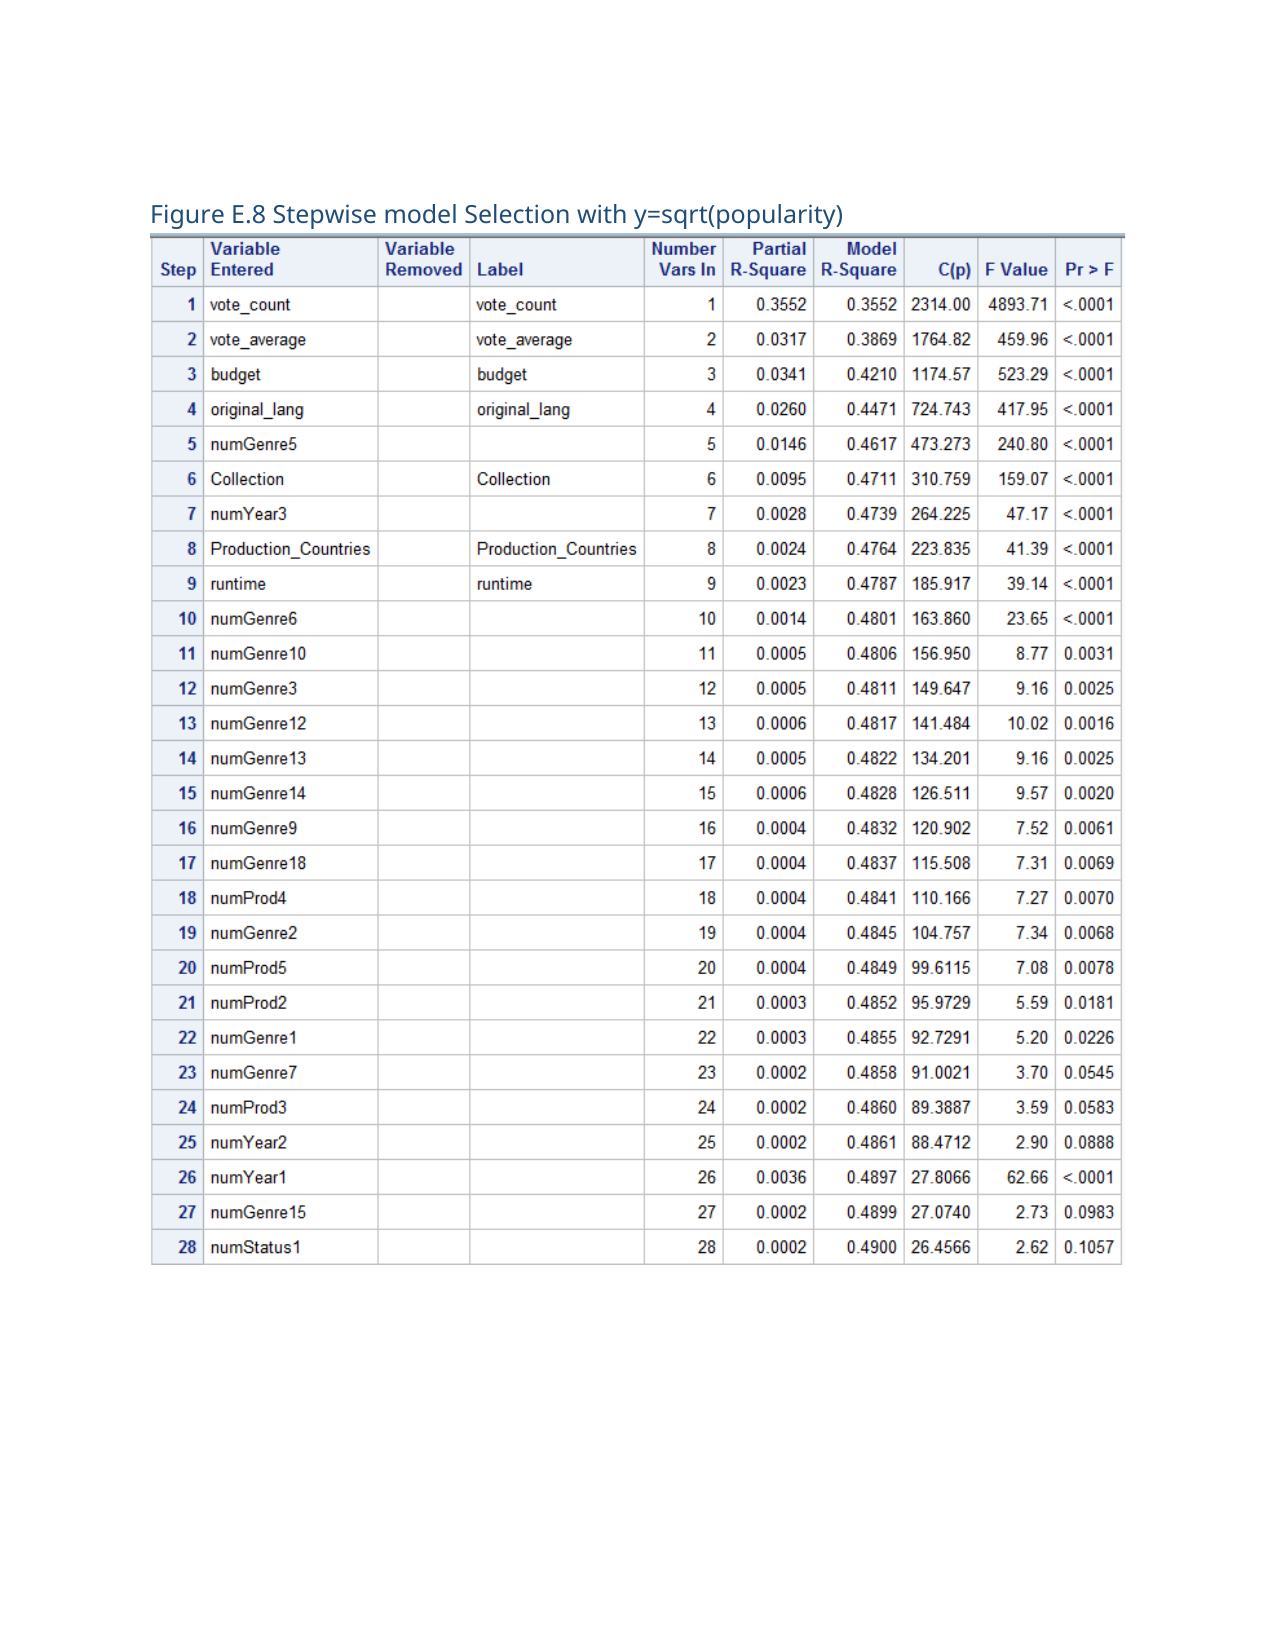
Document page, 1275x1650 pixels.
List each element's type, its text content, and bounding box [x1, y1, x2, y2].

subtitle Figure E.8 Stepwise model Selection with y=sqrt(popularity) [150, 197, 1125, 231]
picture [150, 233, 1125, 1265]
